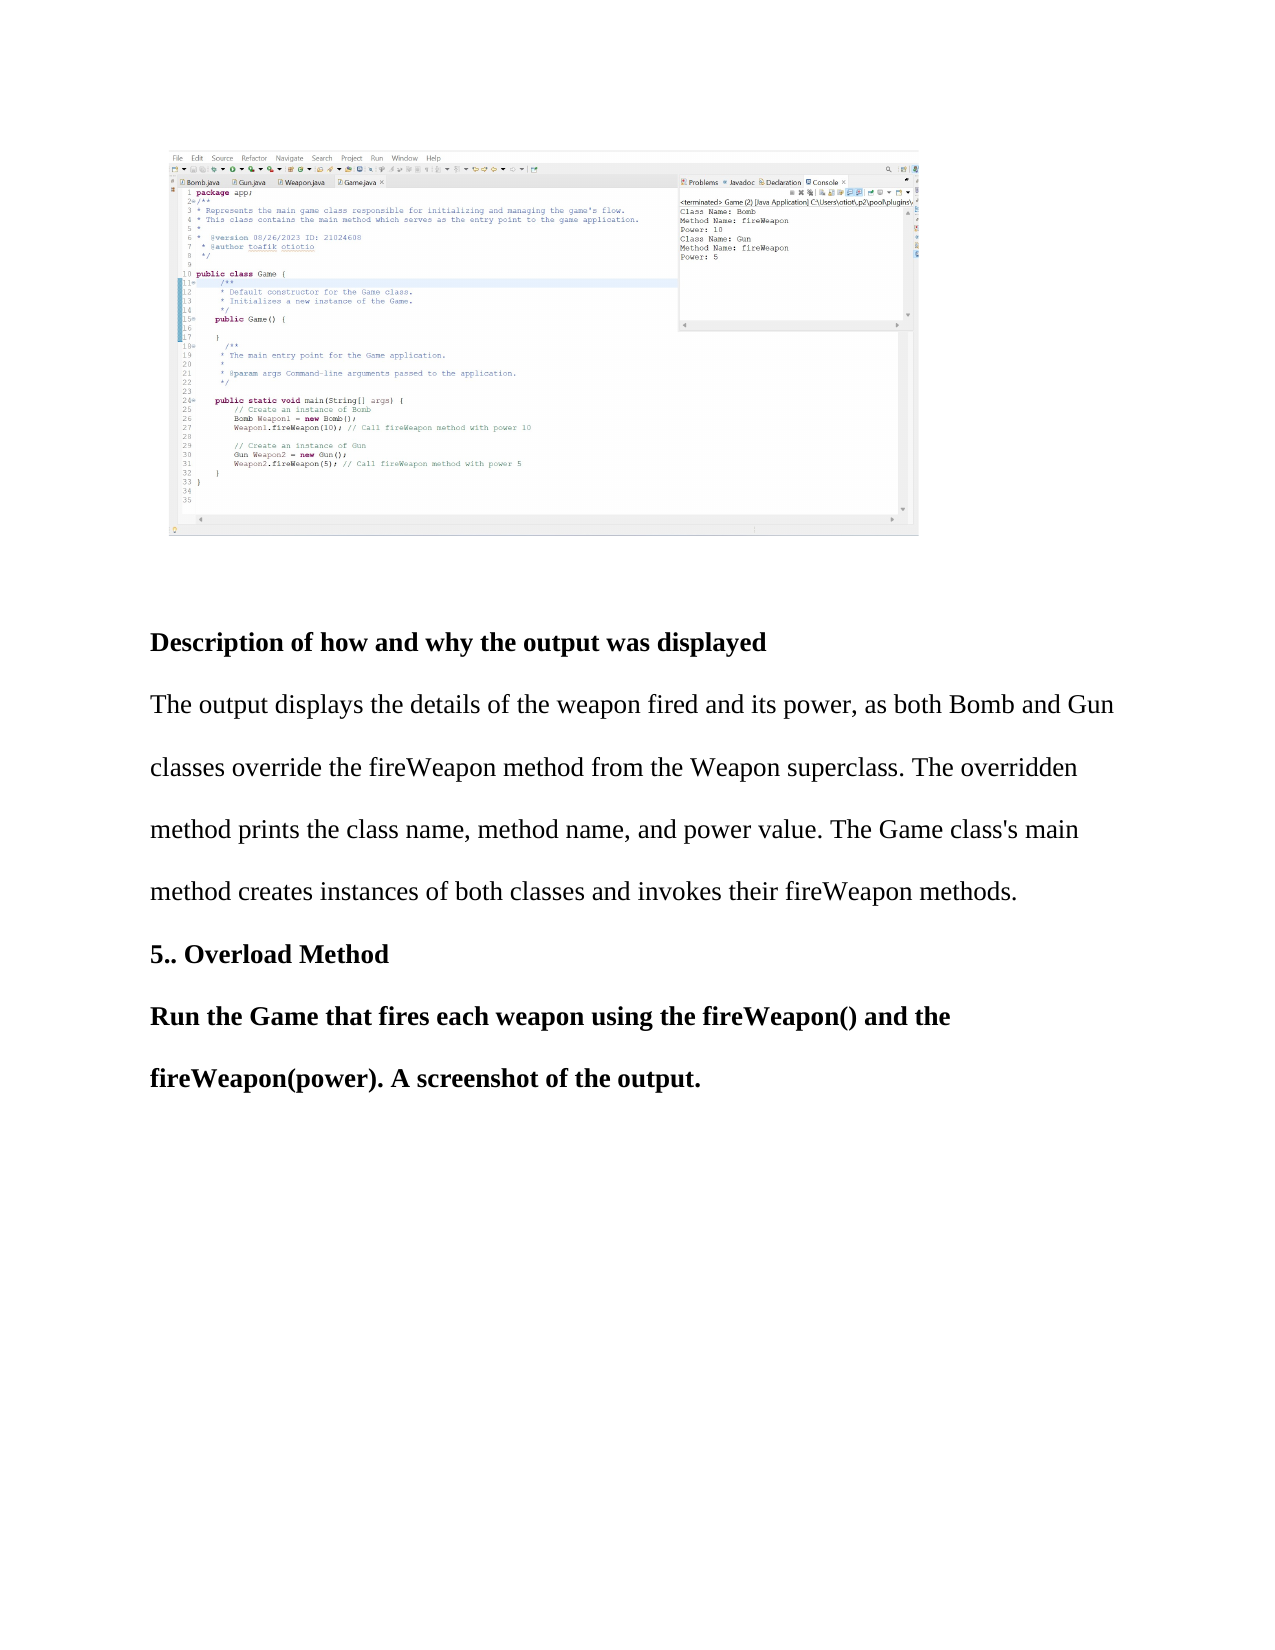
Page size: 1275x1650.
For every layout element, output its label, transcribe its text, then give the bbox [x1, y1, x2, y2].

text Run the Game that fires each weapon using the fireWeapon() and the fireWeapon(power). A screenshot of the output. [150, 1000, 1125, 1093]
text The output displays the details of the weapon fired and its power, as both Bomb and Gun classes override the fireWeapon method from the Weapon superclass. The overridden method prints the class name, method name, and power value. The Game class's main method creates instances of both classes and invokes their fireWeapon methods. [150, 688, 1125, 907]
text 5.. Overload Method [150, 938, 1125, 969]
text Description of how and why the output was displayed [150, 626, 1125, 657]
